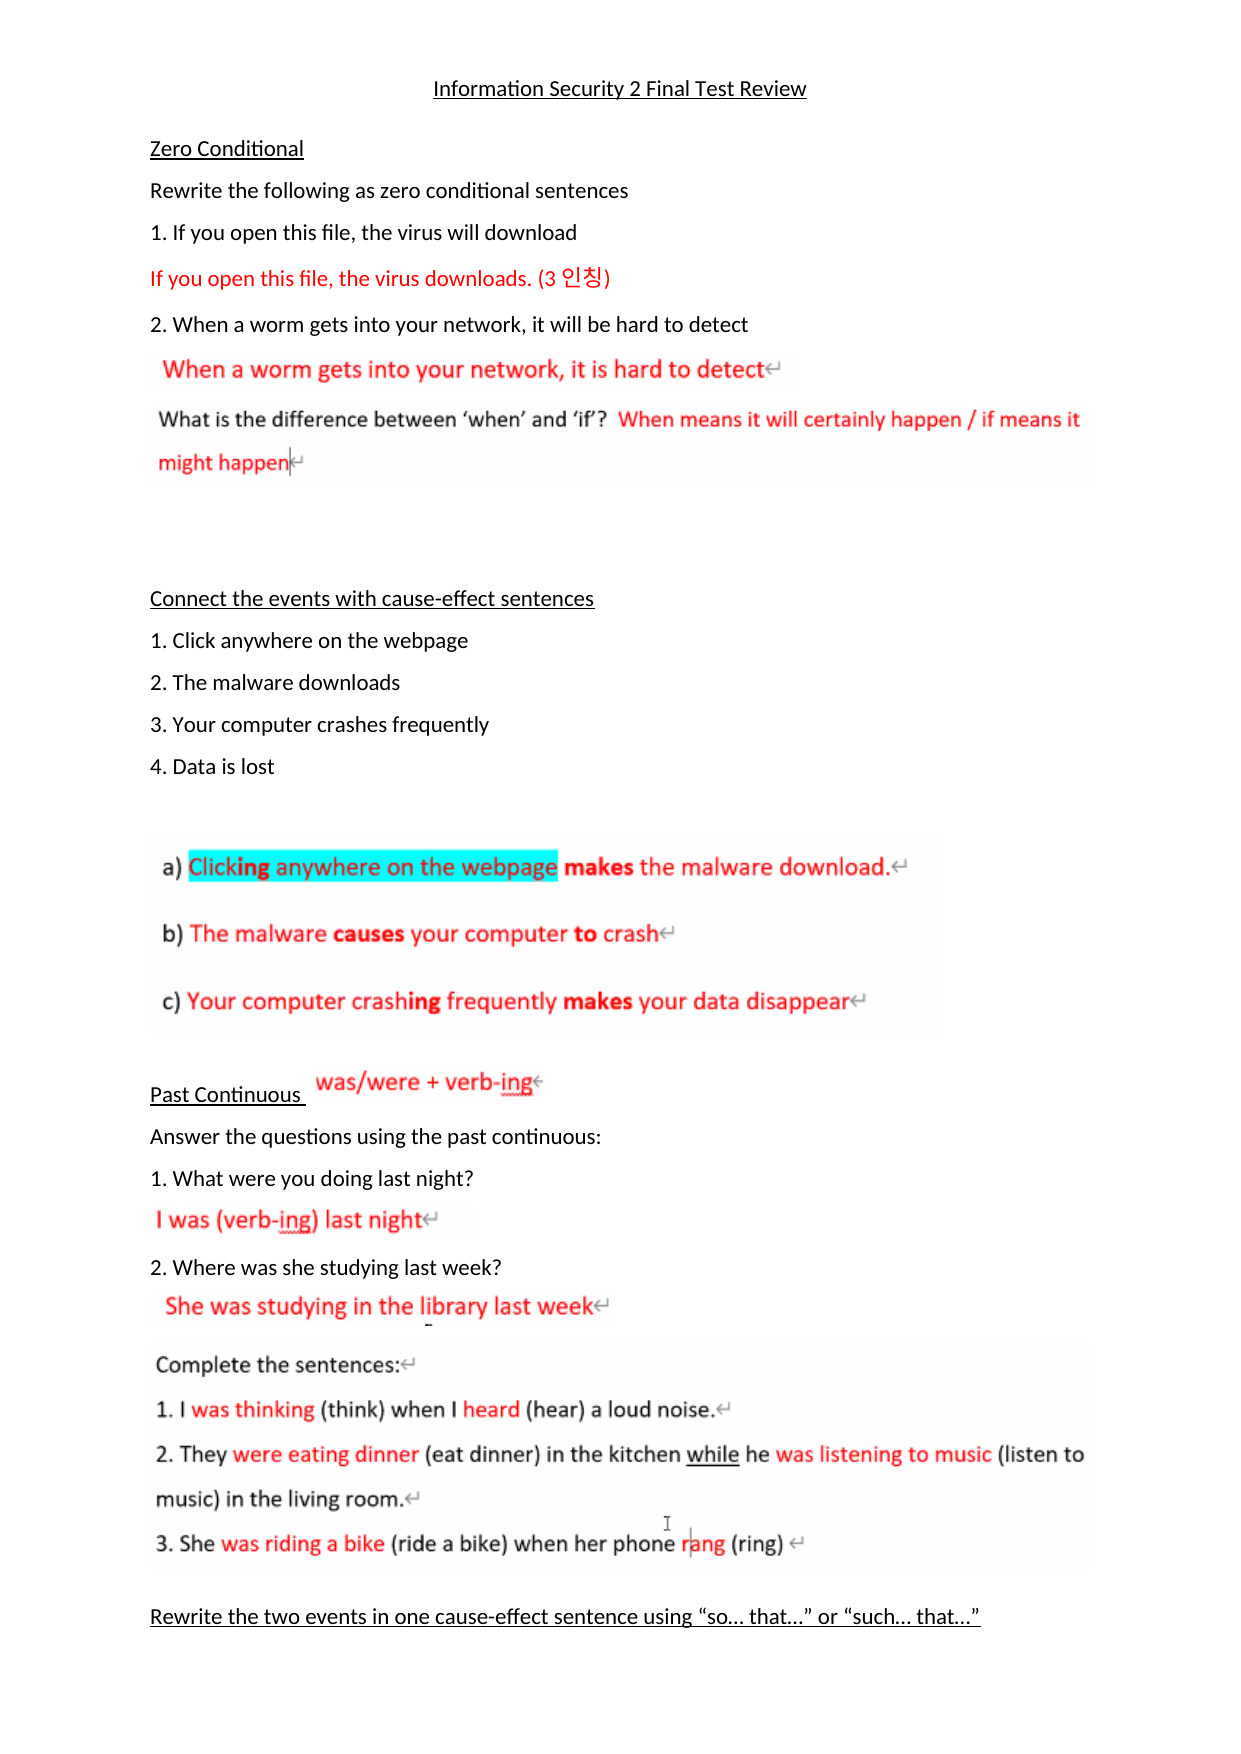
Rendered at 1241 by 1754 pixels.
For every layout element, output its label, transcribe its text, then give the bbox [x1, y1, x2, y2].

text 3. Your computer crashes frequently [150, 710, 1090, 738]
text If you open this file, the virus downloads. (3인칭) [150, 260, 1090, 293]
text 2. Where was she studying last week? [150, 1253, 1090, 1281]
text 2. When a worm gets into your network, it will be hard to detect [150, 310, 1090, 338]
text Answer the questions using the past continuous: [150, 1122, 1090, 1150]
text 4. Data is lost [150, 752, 1090, 780]
text Past Continuous [150, 1066, 1090, 1108]
text 2. The malware downloads [150, 668, 1090, 696]
text Zero Conditional [150, 134, 1090, 162]
text Connect the events with cause-effect sentences [150, 584, 1090, 612]
picture [150, 835, 943, 1036]
picture [316, 1066, 543, 1103]
text 1. If you open this file, the virus will download [150, 218, 1090, 246]
picture [150, 352, 799, 391]
picture [150, 1206, 476, 1239]
text Rewrite the following as zero conditional sentences [150, 176, 1090, 204]
picture [150, 1294, 614, 1326]
text 1. Click anywhere on the webpage [150, 626, 1090, 654]
text 1. What were you doing last night? [150, 1164, 1090, 1192]
picture [150, 1340, 1091, 1572]
picture [150, 405, 1091, 486]
text Information Security 2 Final Test Review [150, 74, 1090, 102]
text Rewrite the two events in one cause-effect sentence using “so… that…” or “such… that…” [150, 1602, 1090, 1630]
